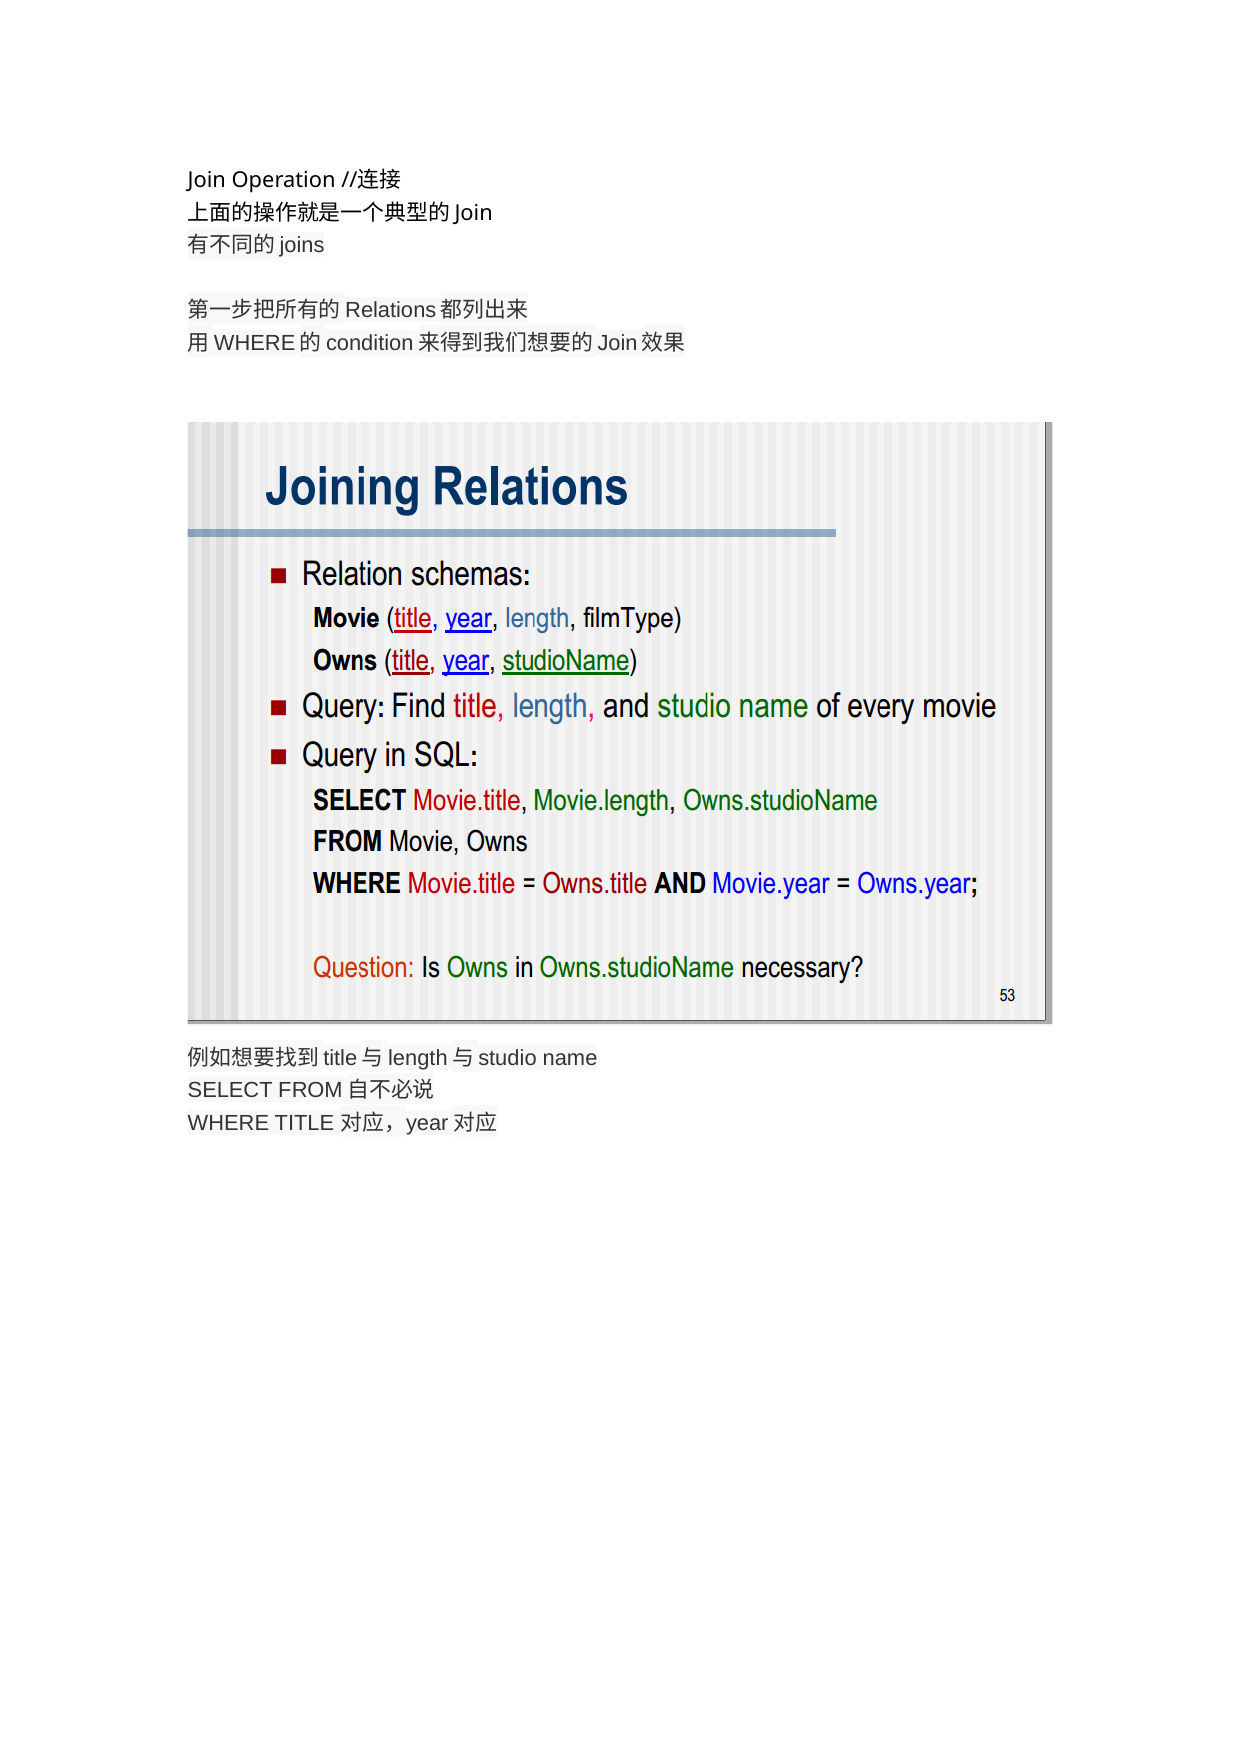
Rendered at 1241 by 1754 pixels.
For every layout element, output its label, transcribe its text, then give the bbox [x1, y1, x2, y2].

text 用WHERE的condition来得到我们想要的Join效果 [187, 324, 1053, 357]
text WHERE TITLE 对应，year对应 [187, 1104, 1053, 1137]
text 上面的操作就是一个典型的Join [187, 194, 1053, 227]
text 例如想要找到title与length与studio name [187, 1039, 1053, 1072]
text SELECT FROM自不必说 [187, 1072, 1053, 1104]
picture [187, 422, 1053, 1026]
text 有不同的joins [187, 227, 1053, 259]
text 第一步把所有的Relations都列出来 [187, 292, 1053, 324]
text Join Operation //连接 [187, 162, 1053, 194]
